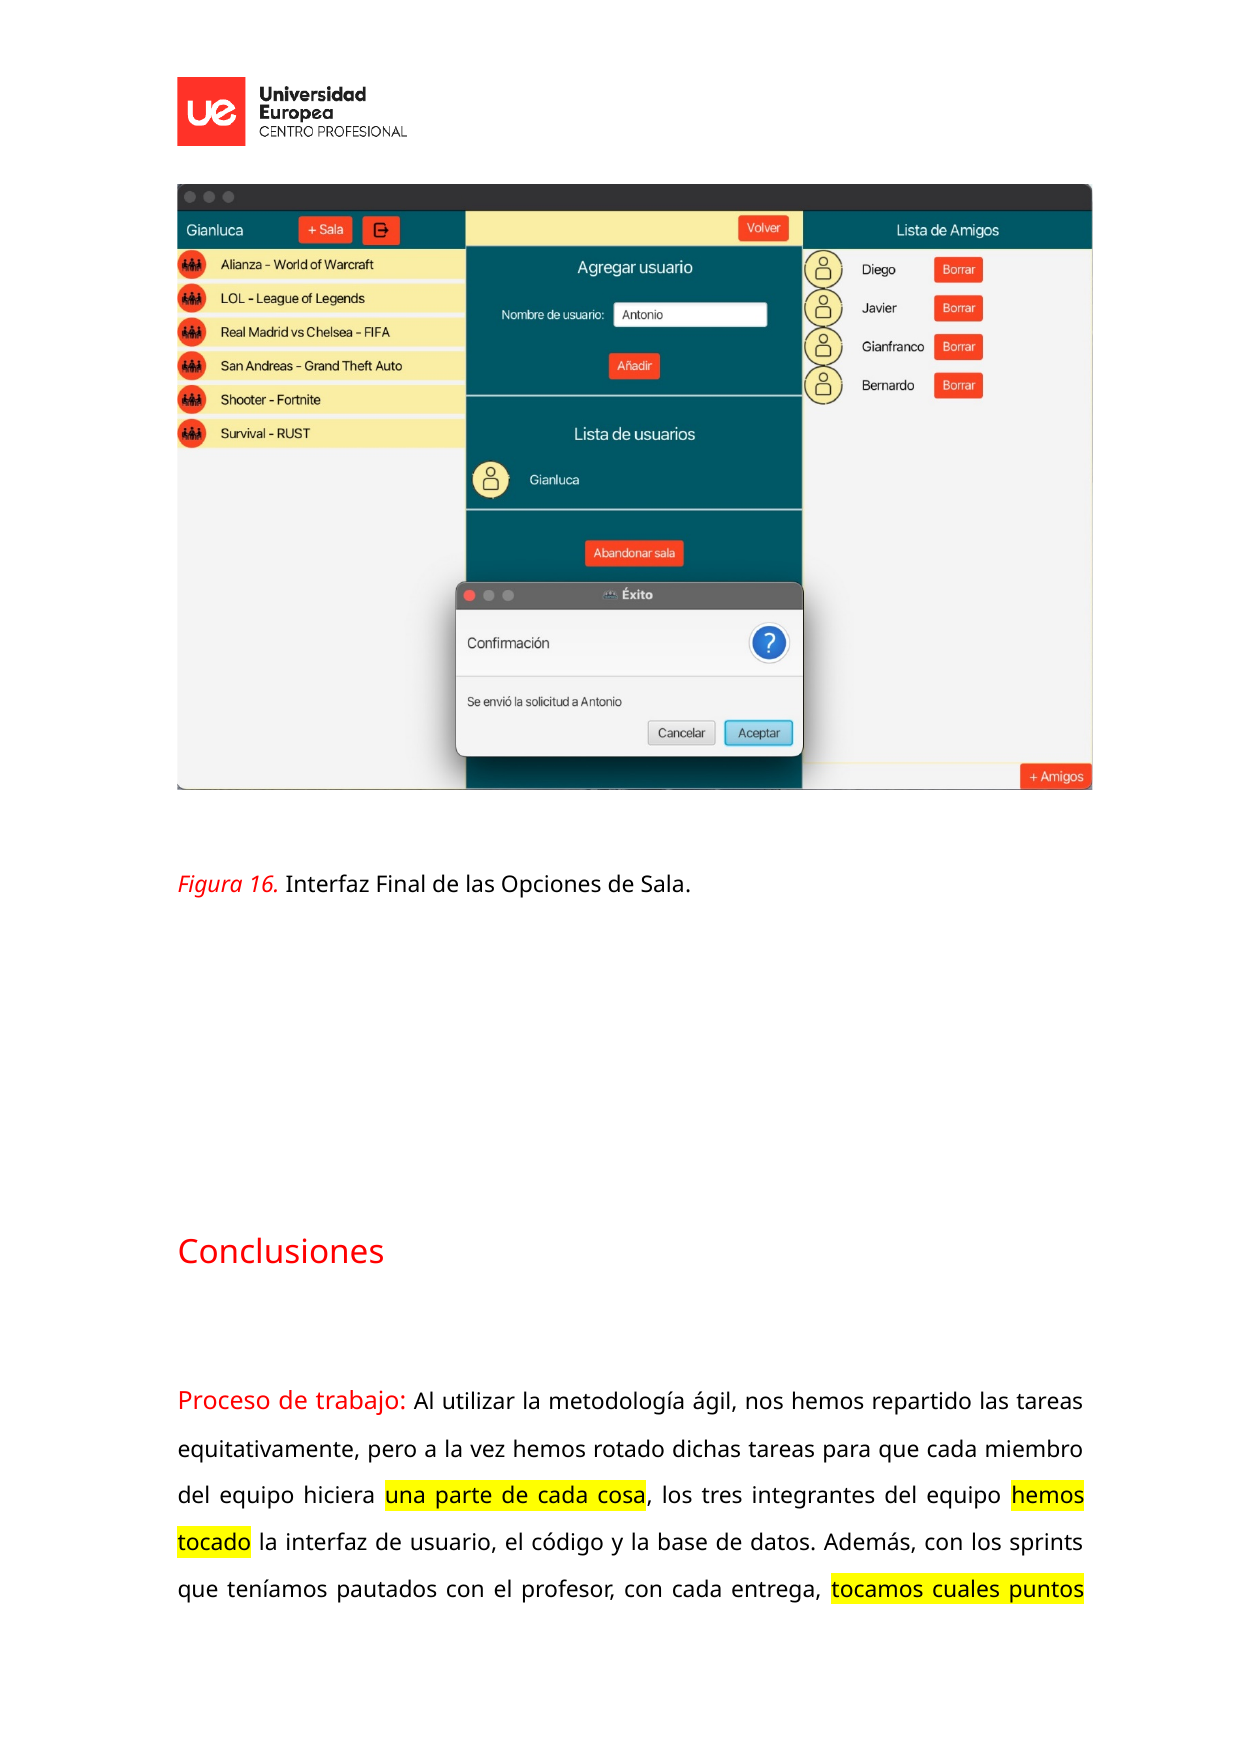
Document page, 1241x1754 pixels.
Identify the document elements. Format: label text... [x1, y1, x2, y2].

text Figura 16. Interfaz Final de las Opciones de Sala. [177, 867, 1092, 899]
picture [177, 77, 407, 146]
picture [177, 184, 1093, 790]
subtitle Conclusiones [177, 1228, 1084, 1273]
